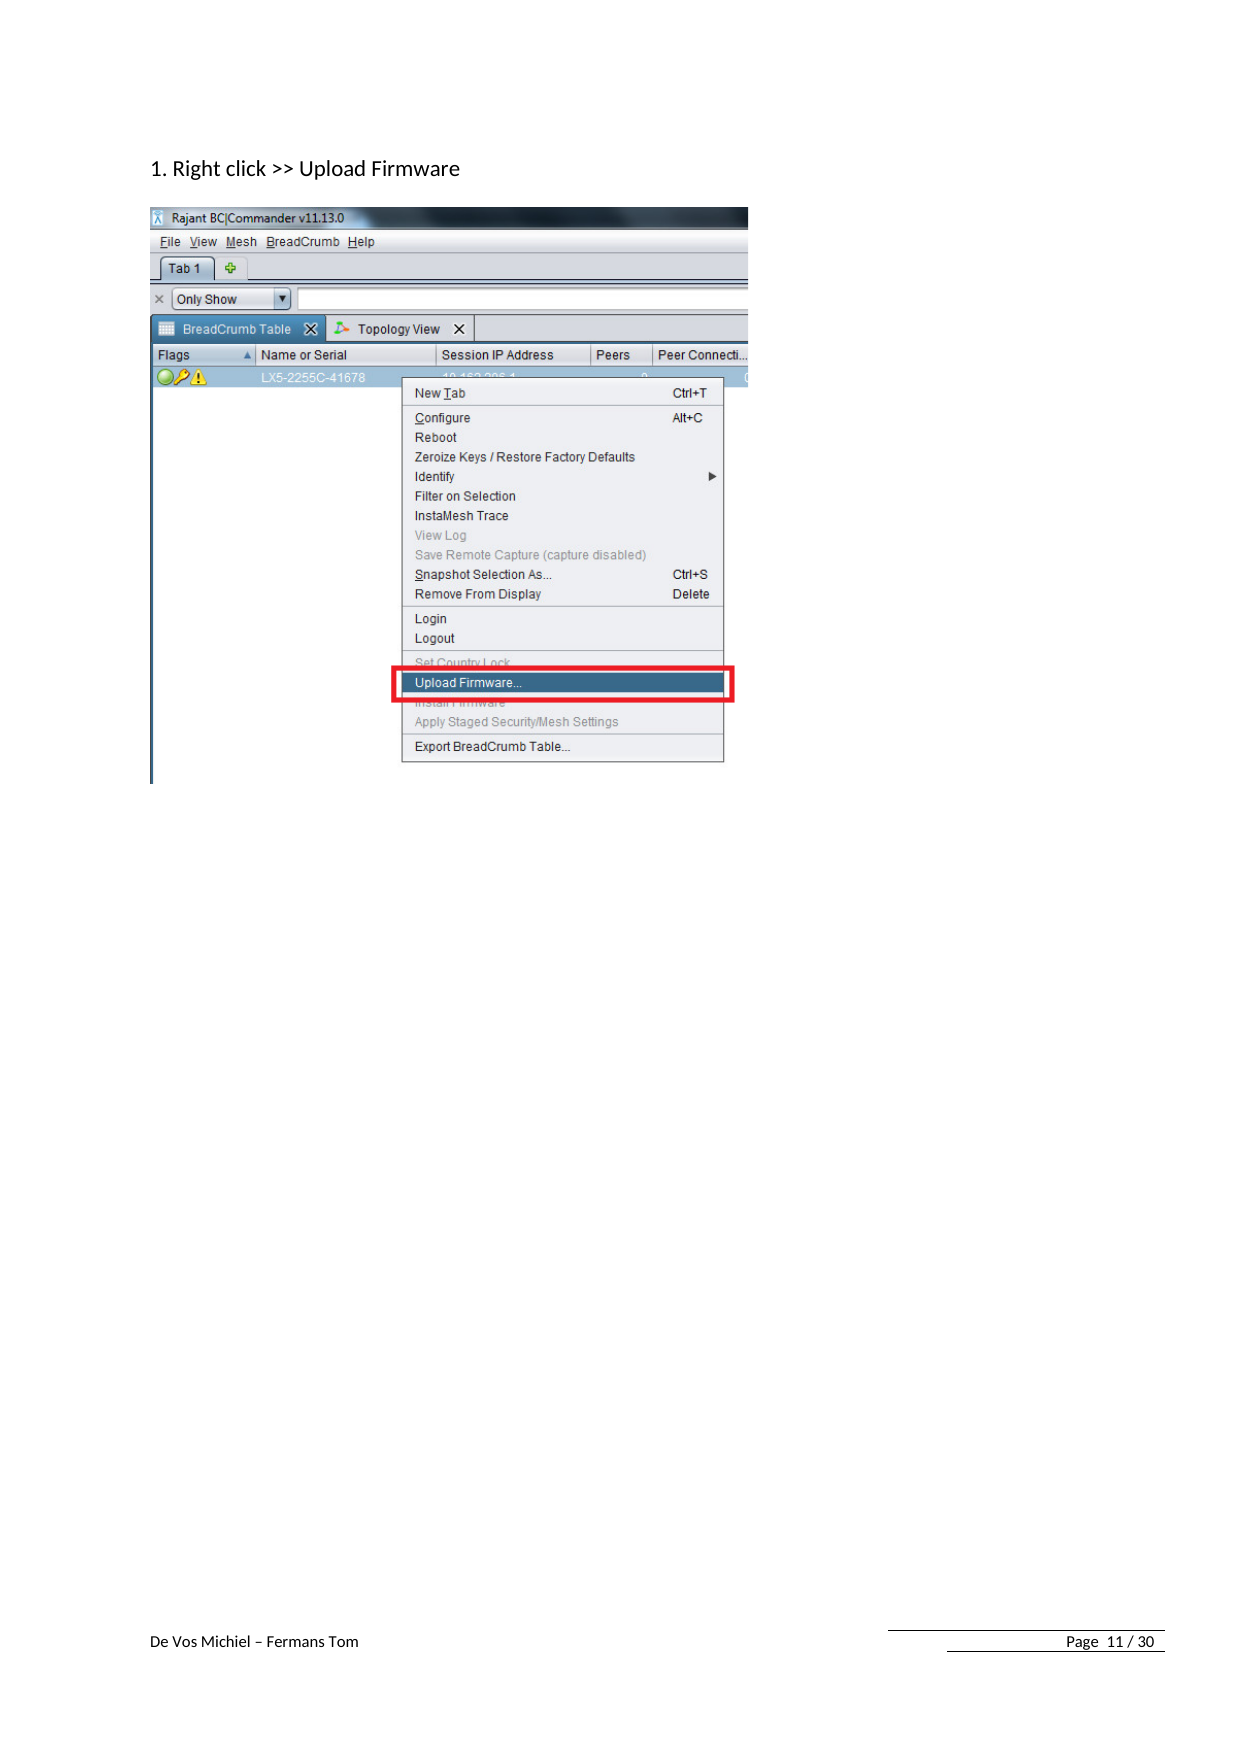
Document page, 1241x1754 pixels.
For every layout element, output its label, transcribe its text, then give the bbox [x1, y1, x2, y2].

picture [150, 207, 749, 784]
text 1. Right click >> Upload Firmware [150, 154, 1090, 182]
